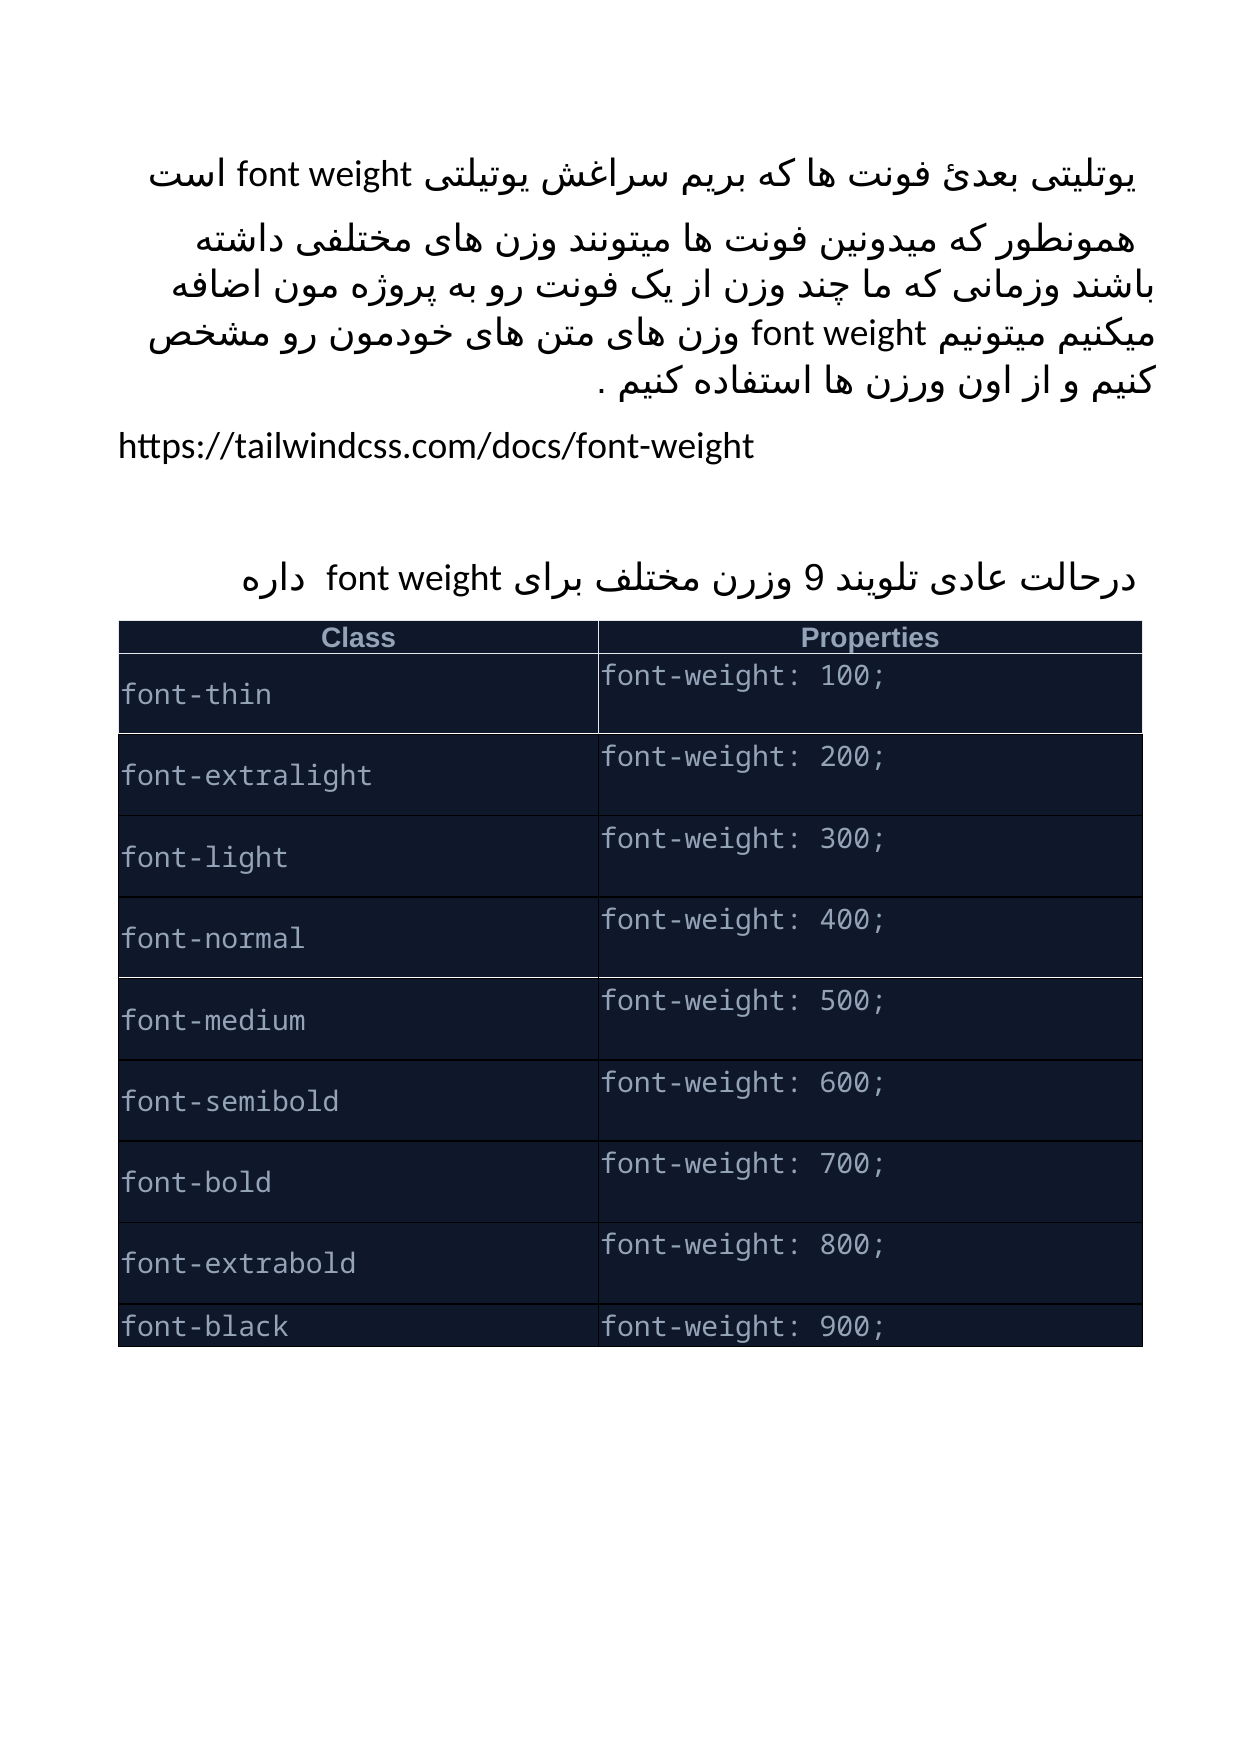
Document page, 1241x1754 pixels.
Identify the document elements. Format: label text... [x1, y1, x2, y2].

table_header Properties [599, 621, 1142, 653]
table_cell font-normal [119, 898, 598, 977]
table_cell font-weight: 900; [599, 1305, 1142, 1346]
table_cell font-weight: 500; [599, 979, 1142, 1059]
table_cell font-semibold [119, 1061, 598, 1140]
table_cell font-weight: 300; [599, 816, 1142, 896]
table_header Class [119, 621, 598, 653]
table_cell font-bold [119, 1142, 598, 1222]
table_cell font-thin [119, 654, 598, 733]
text همونطور که میدونین فونت ها میتونند وزن های مختلفی داشته باشند وزمانی که ما چند وزن از یک فونت رو به پروژه مون اضافه میکنیم میتونیم font weight وزن های متن های خودمون رو مشخص کنیم و از اون ورزن ها استفاده کنیم . [118, 216, 1157, 402]
table_cell font-light [119, 816, 598, 896]
table_cell font-weight: 200; [599, 735, 1142, 815]
table_cell font-weight: 600; [599, 1061, 1142, 1140]
text یوتلیتی بعدئ فونت ها که بریم سراغش یوتیلتی font weight است [118, 150, 1157, 196]
table_cell font-extralight [119, 735, 598, 815]
table_cell font-weight: 100; [599, 654, 1142, 733]
table_cell font-weight: 800; [599, 1223, 1142, 1303]
table_cell font-medium [119, 979, 598, 1059]
table_cell font-black [119, 1305, 598, 1346]
table_cell font-weight: 400; [599, 898, 1142, 977]
text درحالت عادی تلویند 9 وزرن مختلف برای font weight داره [118, 554, 1157, 600]
table_cell font-weight: 700; [599, 1142, 1142, 1222]
table_cell font-extrabold [119, 1223, 598, 1303]
text https://tailwindcss.com/docs/font-weight [118, 422, 1157, 468]
